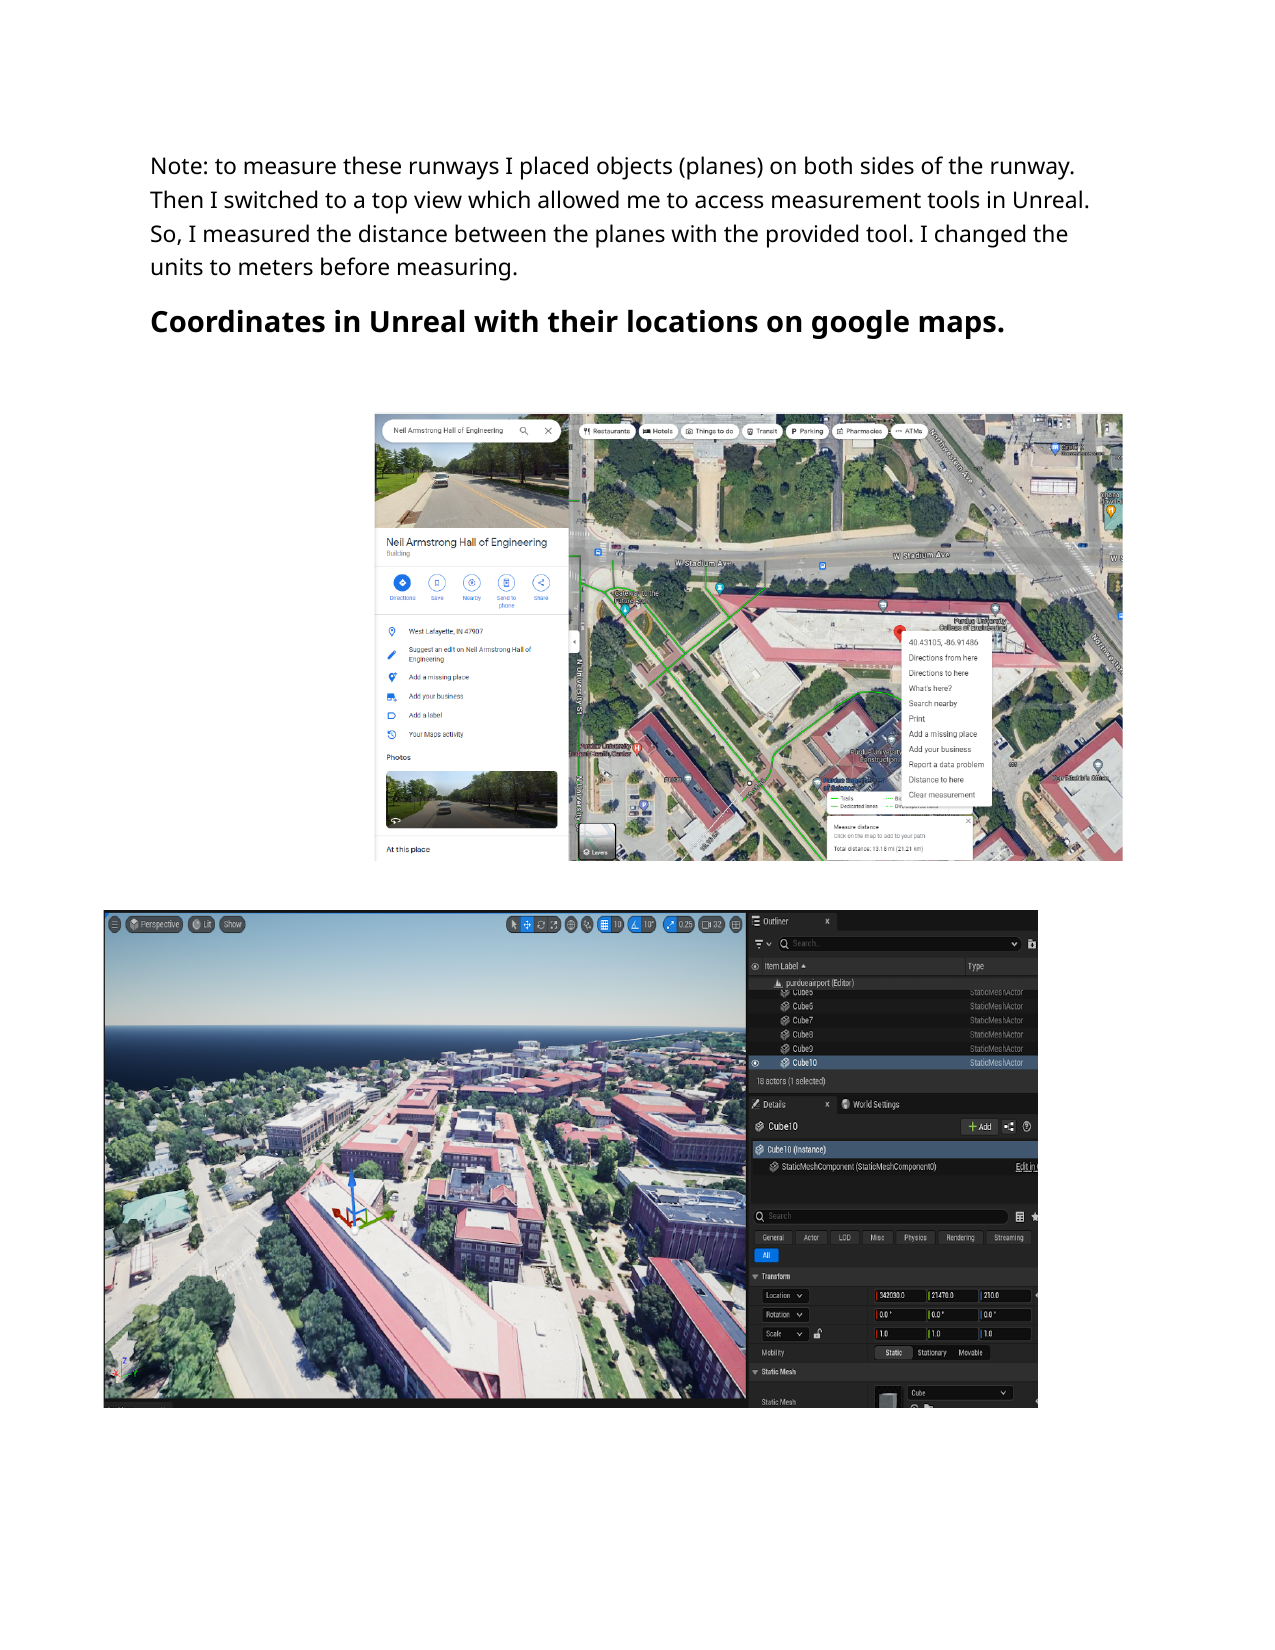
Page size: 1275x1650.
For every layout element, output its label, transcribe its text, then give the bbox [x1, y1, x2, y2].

picture [103, 910, 1038, 1408]
text Coordinates in Unreal with their locations on google maps. [150, 302, 1125, 341]
picture [372, 412, 1123, 860]
text Note: to measure these runways I placed objects (planes) on both sides of the runway. Then I switched to a top view which allowed me to access measurement tools in Unreal. So, I measured the distance between the planes with the provided tool. I changed the units to meters before measuring. [150, 150, 1125, 282]
